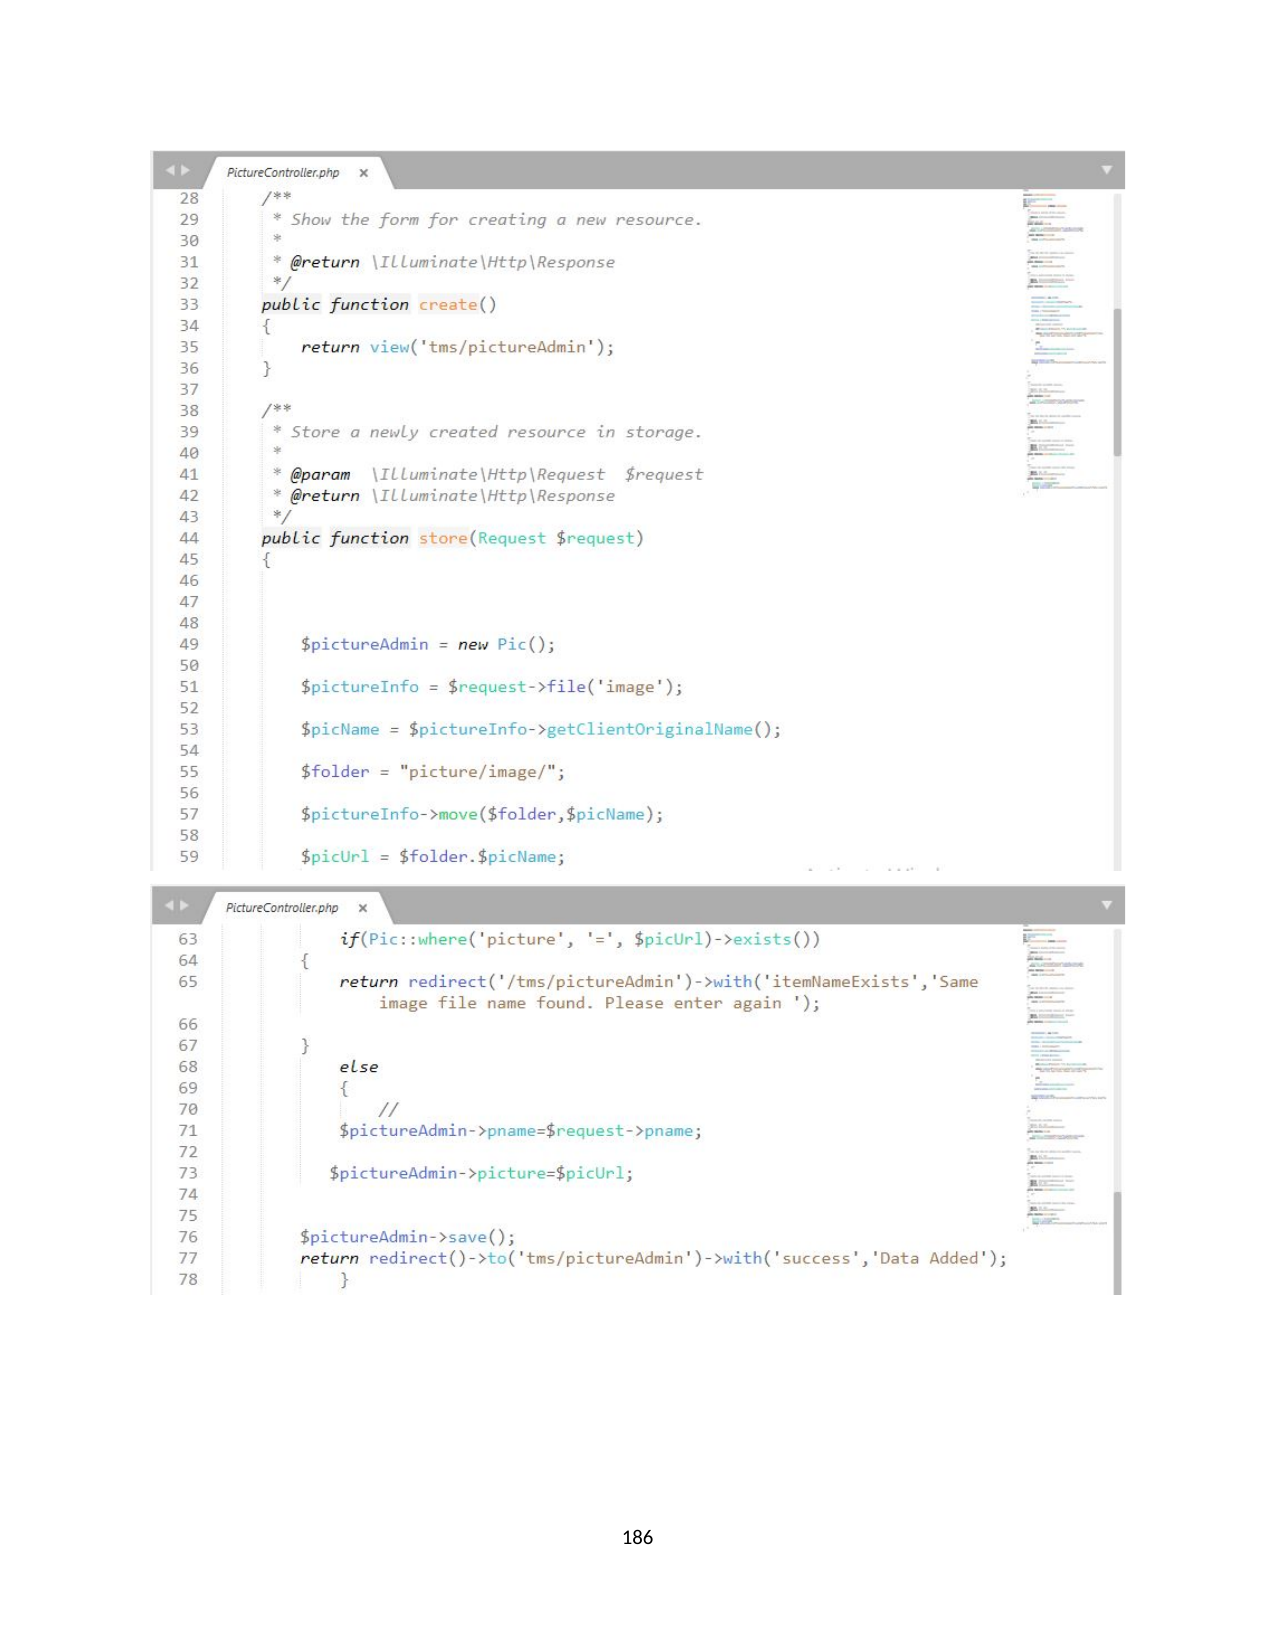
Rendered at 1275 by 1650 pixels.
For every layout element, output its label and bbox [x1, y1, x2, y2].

picture [150, 150, 1125, 871]
picture [150, 883, 1125, 1295]
